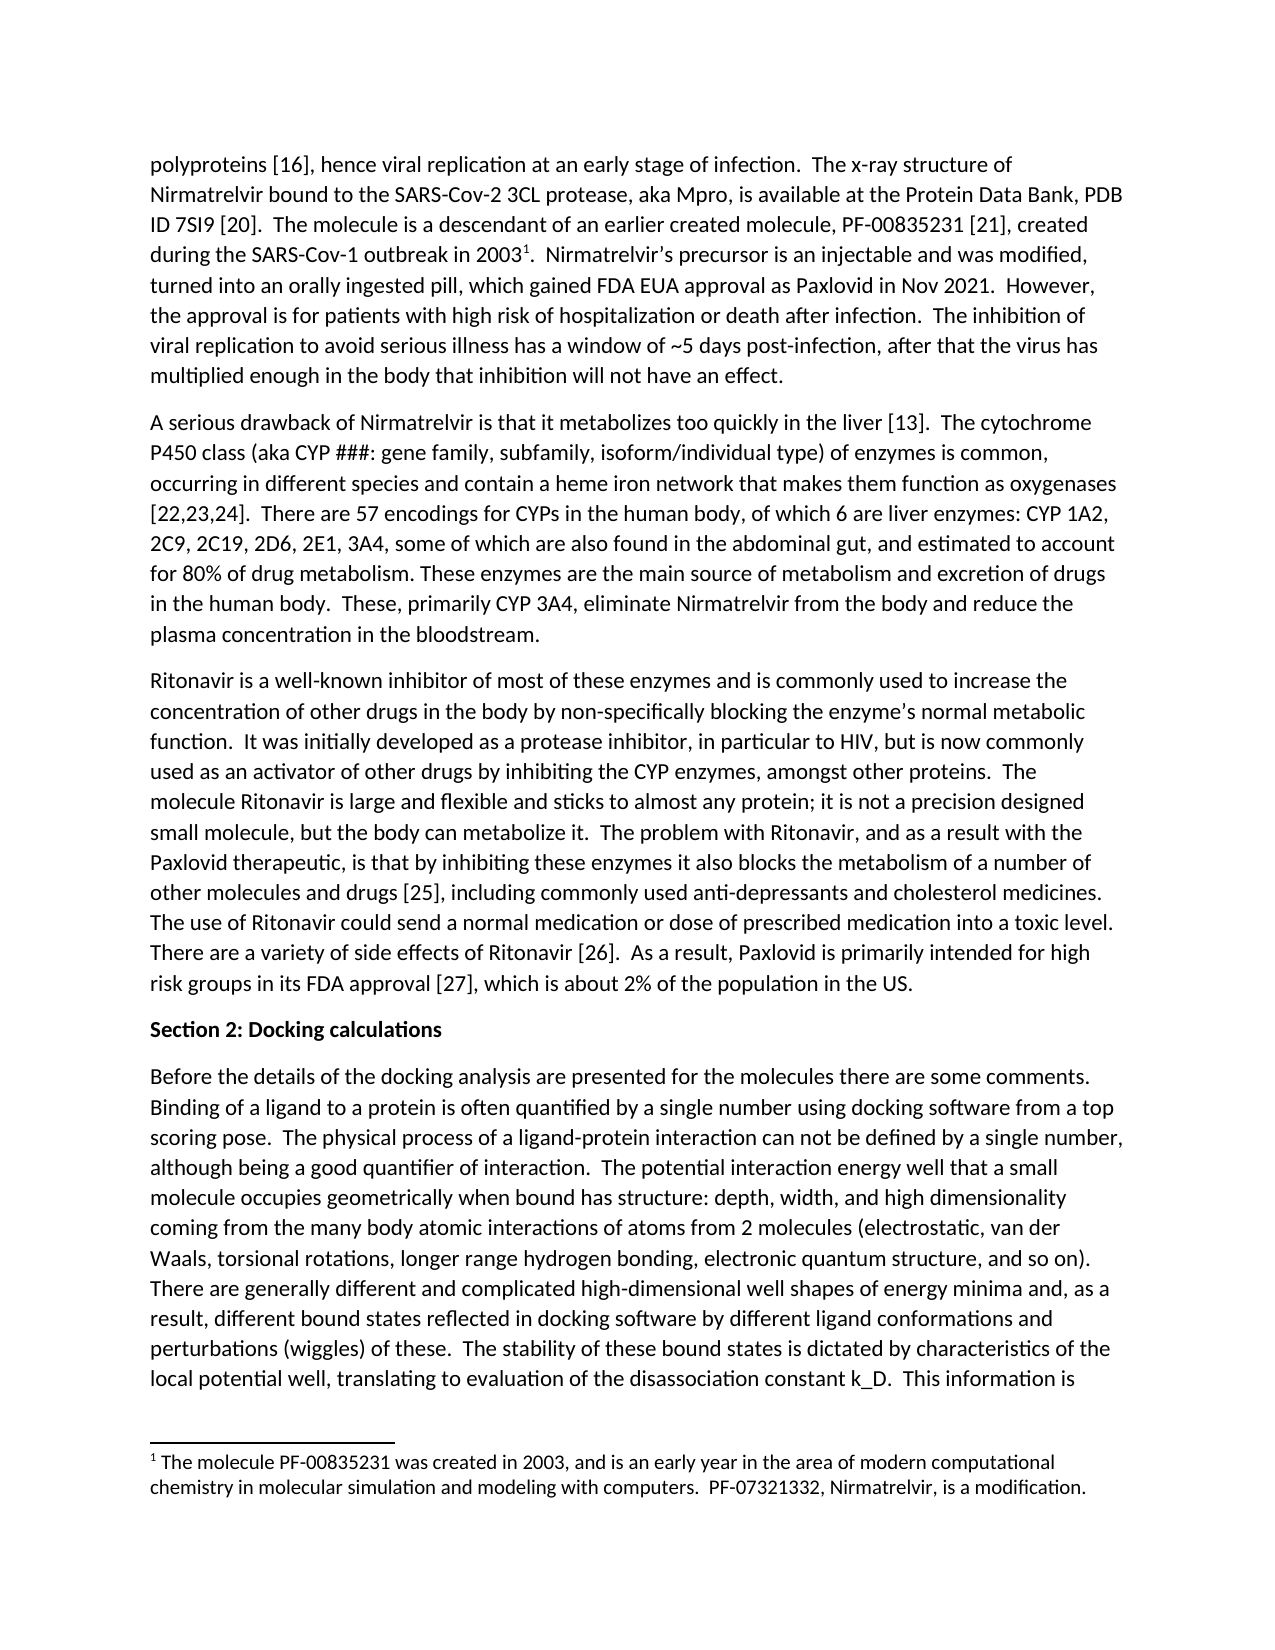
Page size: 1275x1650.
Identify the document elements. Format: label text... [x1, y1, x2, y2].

text Ritonavir is a well-known inhibitor of most of these enzymes and is commonly used to increase the concentration of other drugs in the body by non-specifically blocking the enzyme’s normal metabolic function. It was initially developed as a protease inhibitor, in particular to HIV, but is now commonly used as an activator of other drugs by inhibiting the CYP enzymes, amongst other proteins. The molecule Ritonavir is large and flexible and sticks to almost any protein; it is not a precision designed small molecule, but the body can metabolize it. The problem with Ritonavir, and as a result with the Paxlovid therapeutic, is that by inhibiting these enzymes it also blocks the metabolism of a number of other molecules and drugs [25], including commonly used anti-depressants and cholesterol medicines. The use of Ritonavir could send a normal medication or dose of prescribed medication into a toxic level. There are a variety of side effects of Ritonavir [26]. As a result, Paxlovid is primarily intended for high risk groups in its FDA approval [27], which is about 2% of the population in the US. [150, 667, 1125, 997]
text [150, 1062, 1125, 1393]
text A serious drawback of Nirmatrelvir is that it metabolizes too quickly in the liver [13]. The cytochrome P450 class (aka CYP ###: gene family, subfamily, isoform/individual type) of enzymes is common, occurring in different species and contain a heme iron network that makes them function as oxygenases [22,23,24]. There are 57 encodings for CYPs in the human body, of which 6 are liver enzymes: CYP 1A2, 2C9, 2C19, 2D6, 2E1, 3A4, some of which are also found in the abdominal gut, and estimated to account for 80% of drug metabolism. These enzymes are the main source of metabolism and excretion of drugs in the human body. These, primarily CYP 3A4, eliminate Nirmatrelvir from the body and reduce the plasma concentration in the bloodstream. [150, 408, 1125, 648]
text Section 2: Docking calculations [150, 1016, 1125, 1044]
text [150, 150, 1125, 389]
